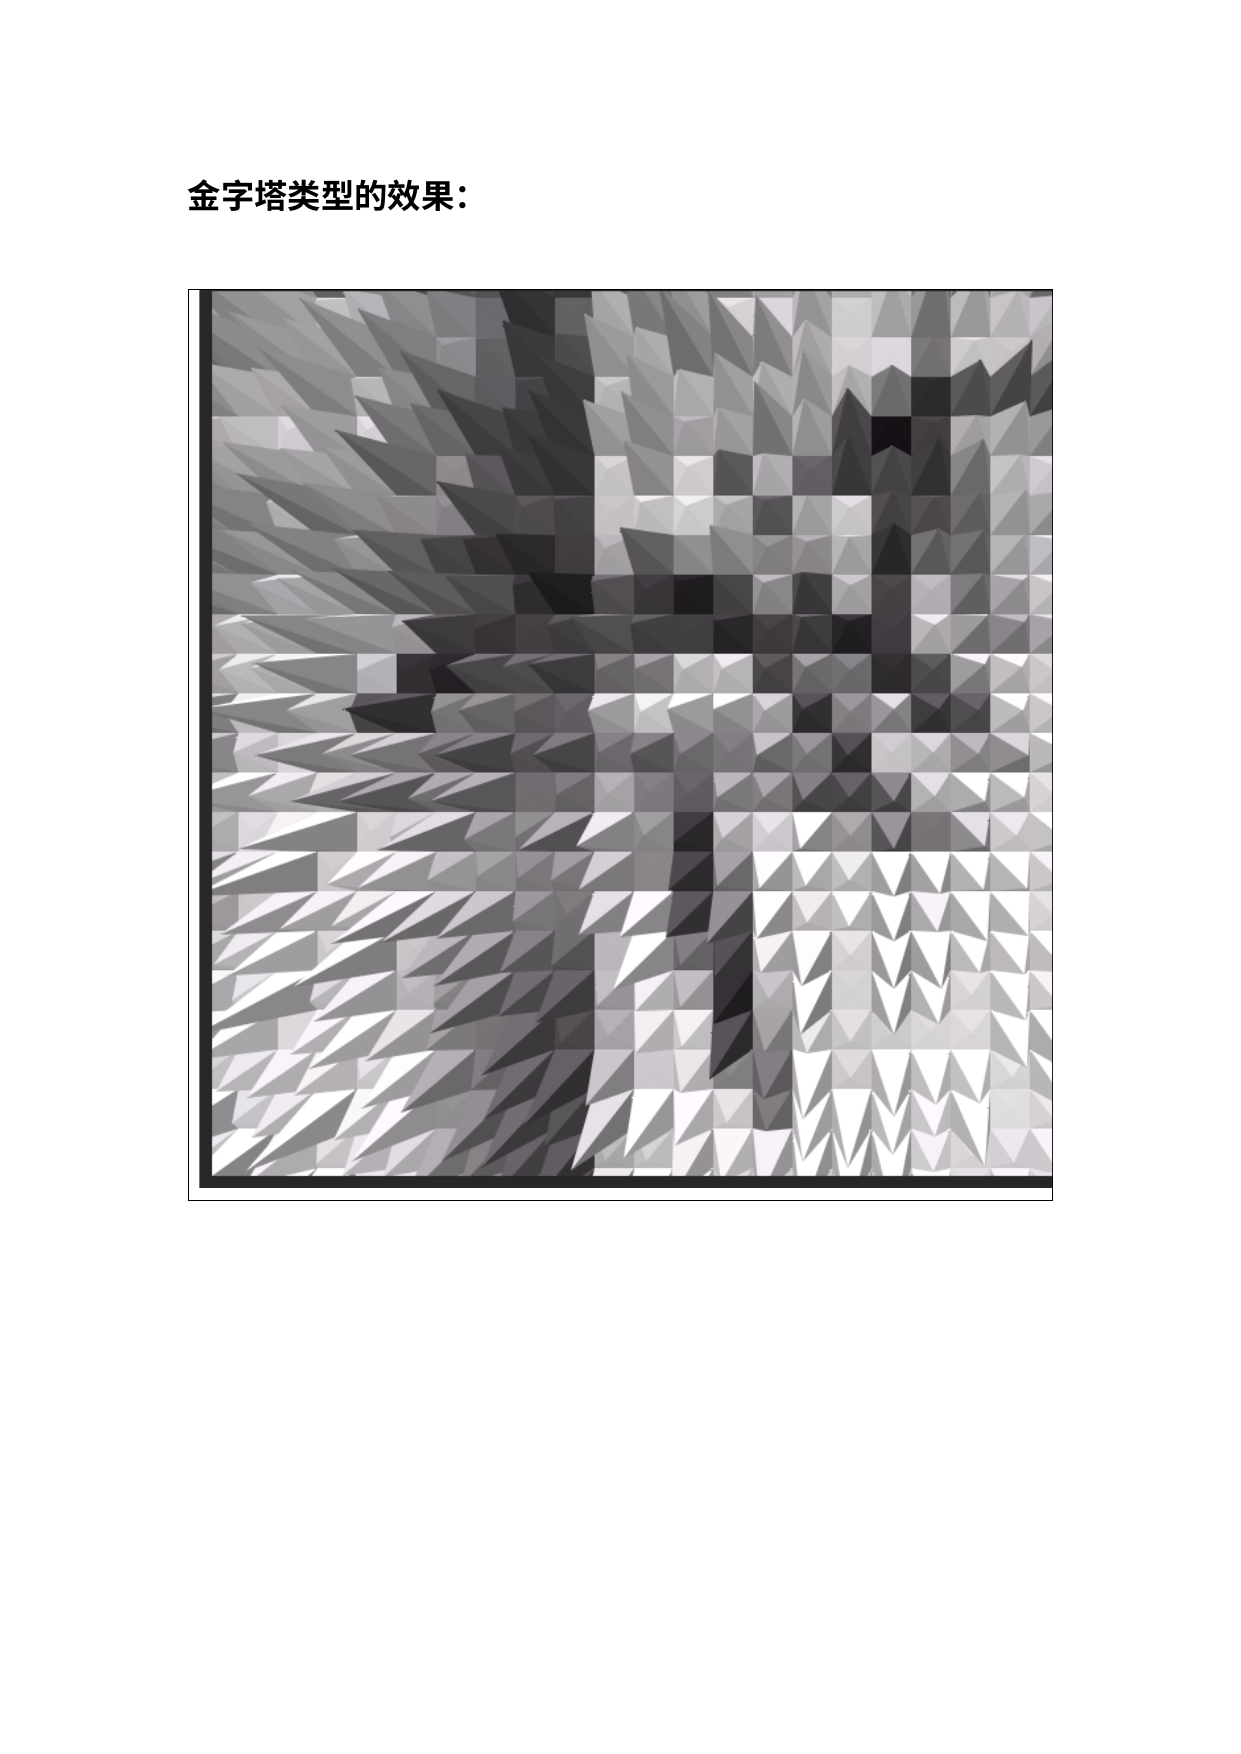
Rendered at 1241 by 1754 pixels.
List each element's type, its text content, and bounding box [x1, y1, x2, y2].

table_header [189, 290, 1052, 1200]
subtitle 金字塔类型的效果： [187, 162, 1053, 227]
picture [199, 290, 1053, 1188]
